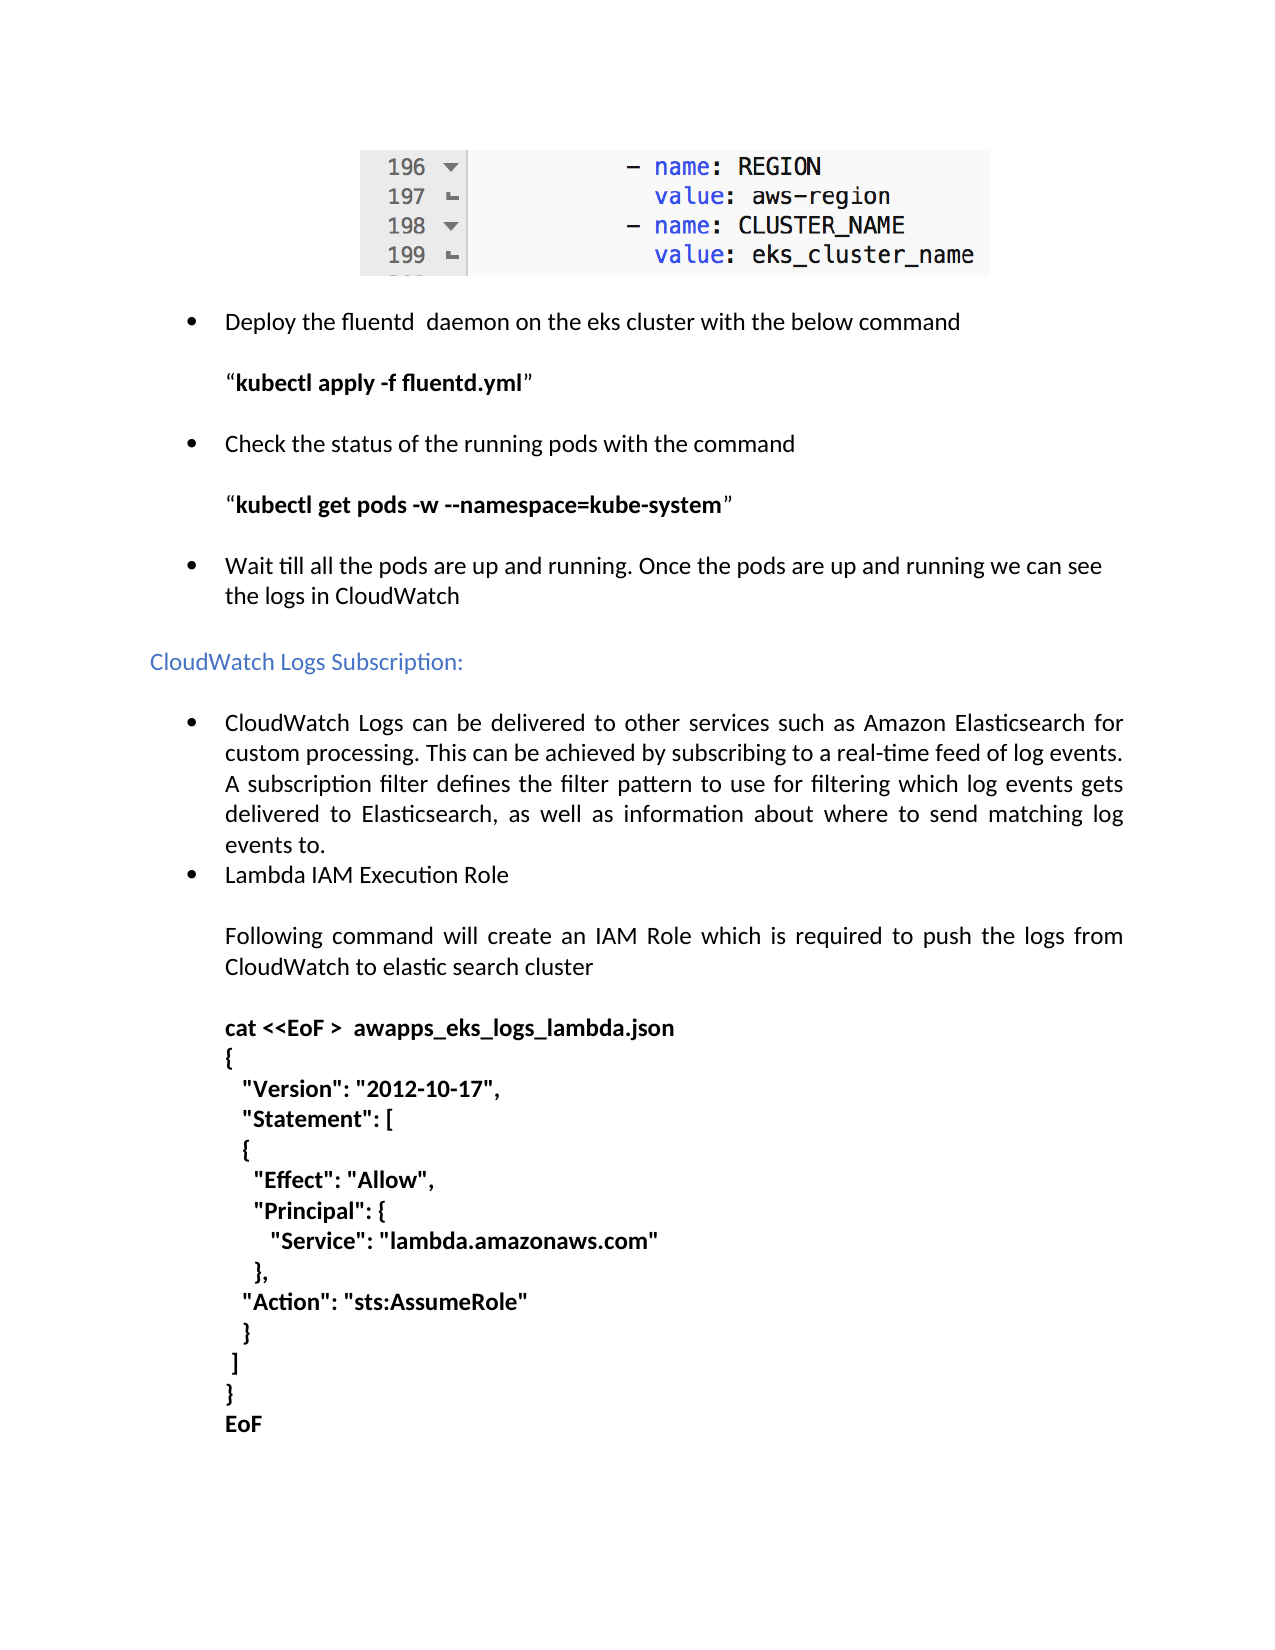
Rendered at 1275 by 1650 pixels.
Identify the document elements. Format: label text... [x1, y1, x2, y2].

text "Version": "2012-10-17", [225, 1073, 1125, 1103]
text "Action": "sts:AssumeRole" [225, 1287, 1125, 1317]
text }, [225, 1256, 1125, 1287]
list Lambda IAM Execution Role [187, 859, 1125, 890]
list CloudWatch Logs can be delivered to other services such as Amazon Elasticsearch for custom processing. This can be achieved by subscribing to a real-time feed of log events. A subscription filter defines the filter pattern to use for filtering which log events gets delivered to Elasticsearch, as well as information about where to send matching log events to. [187, 707, 1125, 859]
text { [225, 1134, 1125, 1164]
subtitle CloudWatch Logs Subscription: [150, 646, 1125, 676]
list Check the status of the running pods with the command [187, 428, 1125, 458]
text { [225, 1042, 1125, 1073]
text } [225, 1317, 1125, 1348]
text } [225, 1378, 1125, 1409]
text "Service": "lambda.amazonaws.com" [225, 1226, 1125, 1256]
text cat <<EoF > awapps_eks_logs_lambda.json [225, 1012, 1125, 1042]
text “kubectl get pods -w --namespace=kube-system” [225, 489, 1125, 519]
text “kubectl apply -f fluentd.yml” [225, 367, 1125, 397]
text EoF [225, 1409, 1125, 1439]
list Wait till all the pods are up and running. Once the pods are up and running we can see the logs in CloudWatch [187, 550, 1125, 611]
text "Effect": "Allow", [225, 1164, 1125, 1195]
text ] [225, 1348, 1125, 1378]
list Deploy the fluentd daemon on the eks cluster with the below command [187, 306, 1125, 336]
text "Principal": { [225, 1195, 1125, 1226]
text Following command will create an IAM Role which is required to push the logs from CloudWatch to elastic search cluster [225, 920, 1125, 981]
text "Statement": [ [225, 1103, 1125, 1134]
picture [360, 150, 990, 276]
